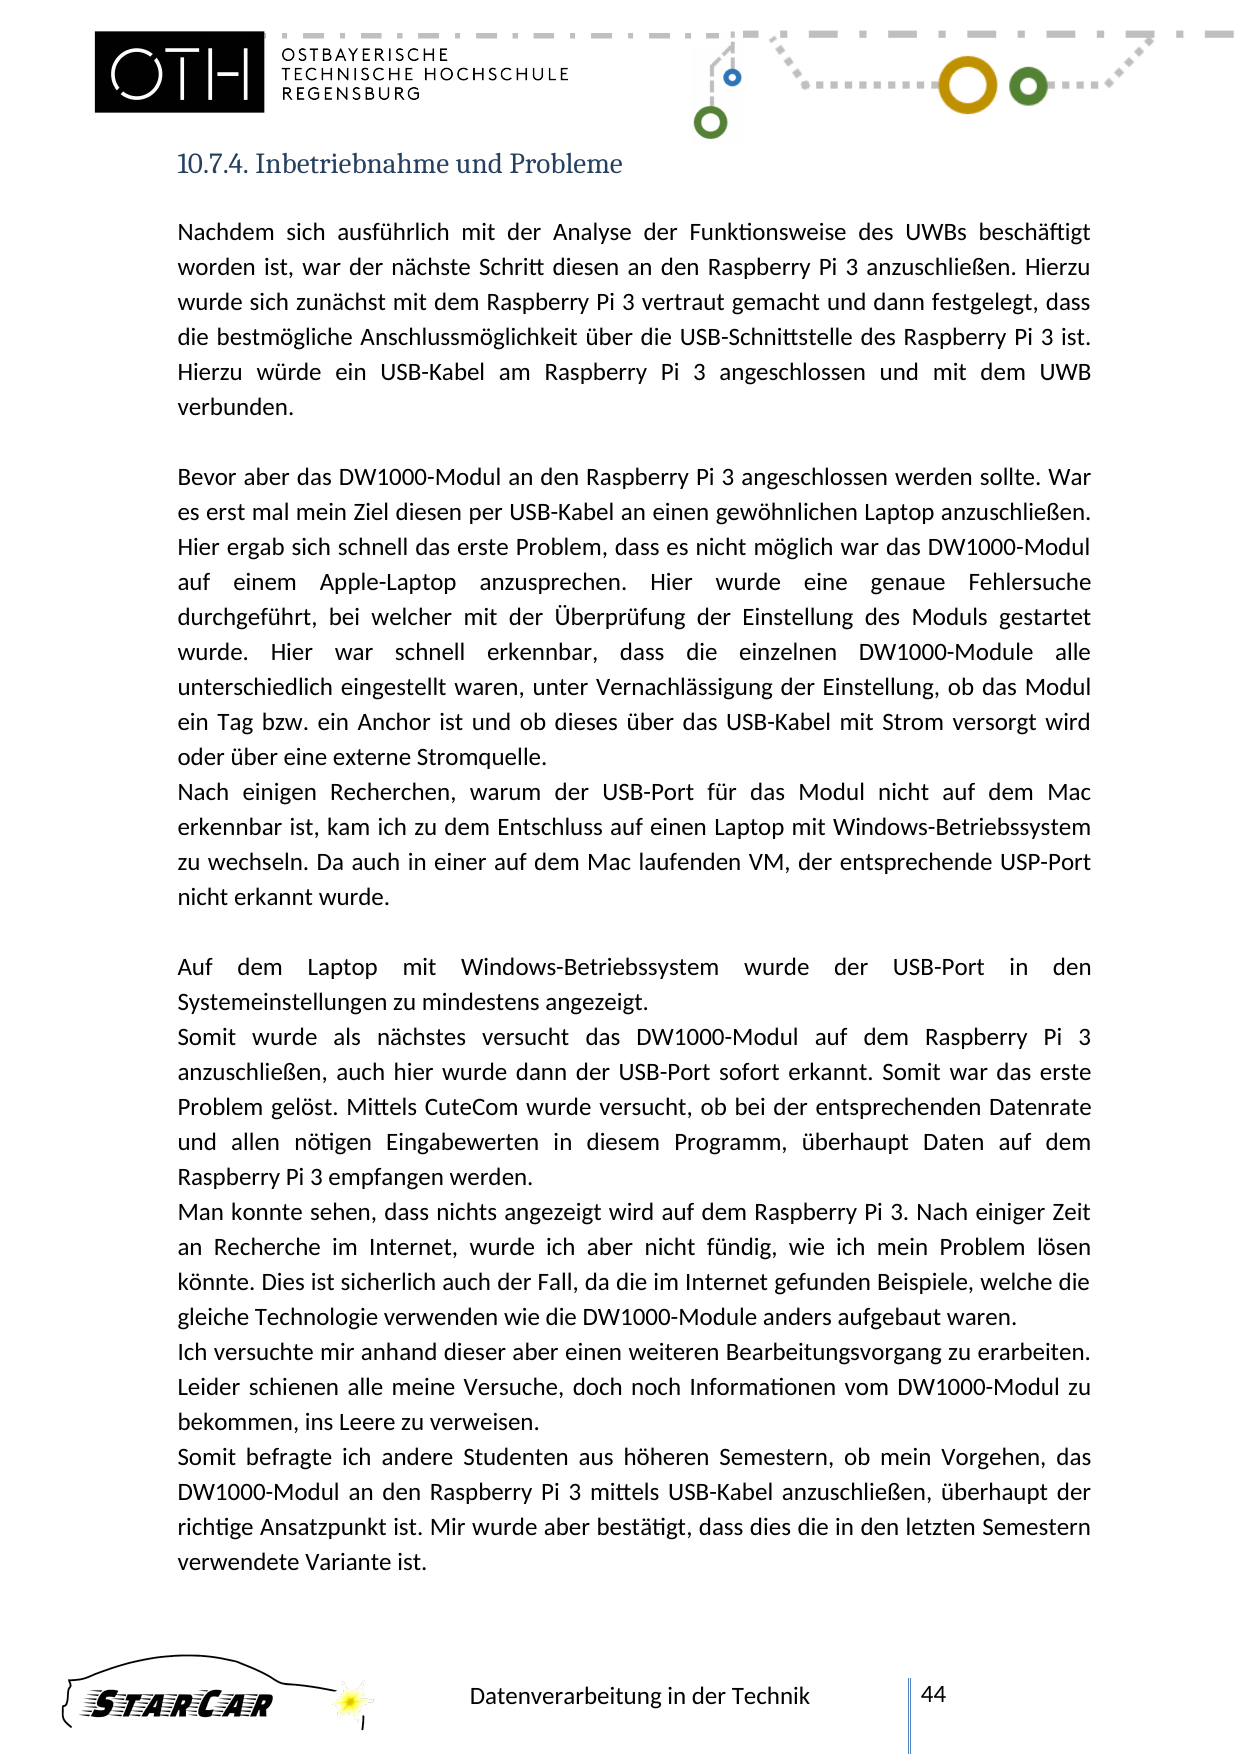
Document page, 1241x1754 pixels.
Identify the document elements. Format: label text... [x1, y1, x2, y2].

text Nach einigen Recherchen, warum der USB-Port für das Modul nicht auf dem Mac erkennbar ist, kam ich zu dem Entschluss auf einen Laptop mit Windows-Betriebssystem zu wechseln. Da auch in einer auf dem Mac laufenden VM, der entsprechende USP-Port nicht erkannt wurde. [177, 776, 1092, 912]
text Man konnte sehen, dass nichts angezeigt wird auf dem Raspberry Pi 3. Nach einiger Zeit an Recherche im Internet, wurde ich aber nicht fündig, wie ich mein Problem lösen könnte. Dies ist sicherlich auch der Fall, da die im Internet gefunden Beispiele, welche die gleiche Technologie verwenden wie die DW1000-Module anders aufgebaut waren. [177, 1196, 1092, 1332]
text Somit wurde als nächstes versucht das DW1000-Modul auf dem Raspberry Pi 3 anzuschließen, auch hier wurde dann der USB-Port sofort erkannt. Somit war das erste Problem gelöst. Mittels CuteCom wurde versucht, ob bei der entsprechenden Datenrate und allen nötigen Eingabewerten in diesem Programm, überhaupt Daten auf dem Raspberry Pi 3 empfangen werden. [177, 1021, 1092, 1192]
text Bevor aber das DW1000-Modul an den Raspberry Pi 3 angeschlossen werden sollte. War es erst mal mein Ziel diesen per USB-Kabel an einen gewöhnlichen Laptop anzuschließen. Hier ergab sich schnell das erste Problem, dass es nicht möglich war das DW1000-Modul auf einem Apple-Laptop anzusprechen. Hier wurde eine genaue Fehlersuche durchgeführt, bei welcher mit der Überprüfung der Einstellung des Moduls gestartet wurde. Hier war schnell erkennbar, dass die einzelnen DW1000-Module alle unterschiedlich eingestellt waren, unter Vernachlässigung der Einstellung, ob das Modul ein Tag bzw. ein Anchor ist und ob dieses über das USB-Kabel mit Strom versorgt wird oder über eine externe Stromquelle. [177, 461, 1092, 772]
subtitle 10.7.4. Inbetriebnahme und Probleme [177, 148, 1092, 181]
text Nachdem sich ausführlich mit der Analyse der Funktionsweise des UWBs beschäftigt worden ist, war der nächste Schritt diesen an den Raspberry Pi 3 anzuschließen. Hierzu wurde sich zunächst mit dem Raspberry Pi 3 vertraut gemacht und dann festgelegt, dass die bestmögliche Anschlussmöglichkeit über die USB-Schnittstelle des Raspberry Pi 3 ist. Hierzu würde ein USB-Kabel am Raspberry Pi 3 angeschlossen und mit dem UWB verbunden. [177, 216, 1092, 422]
text Ich versuchte mir anhand dieser aber einen weiteren Bearbeitungsvorgang zu erarbeiten. Leider schienen alle meine Versuche, doch noch Informationen vom DW1000-Modul zu bekommen, ins Leere zu verweisen. [177, 1336, 1092, 1437]
text Auf dem Laptop mit Windows-Betriebssystem wurde der USB-Port in den Systemeinstellungen zu mindestens angezeigt. [177, 951, 1092, 1017]
text Somit befragte ich andere Studenten aus höheren Semestern, ob mein Vorgehen, das DW1000-Modul an den Raspberry Pi 3 mittels USB-Kabel anzuschließen, überhaupt der richtige Ansatzpunkt ist. Mir wurde aber bestätigt, dass dies die in den letzten Semestern verwendete Variante ist. [177, 1441, 1092, 1577]
picture [54, 1651, 380, 1730]
picture [94, 15, 1237, 145]
